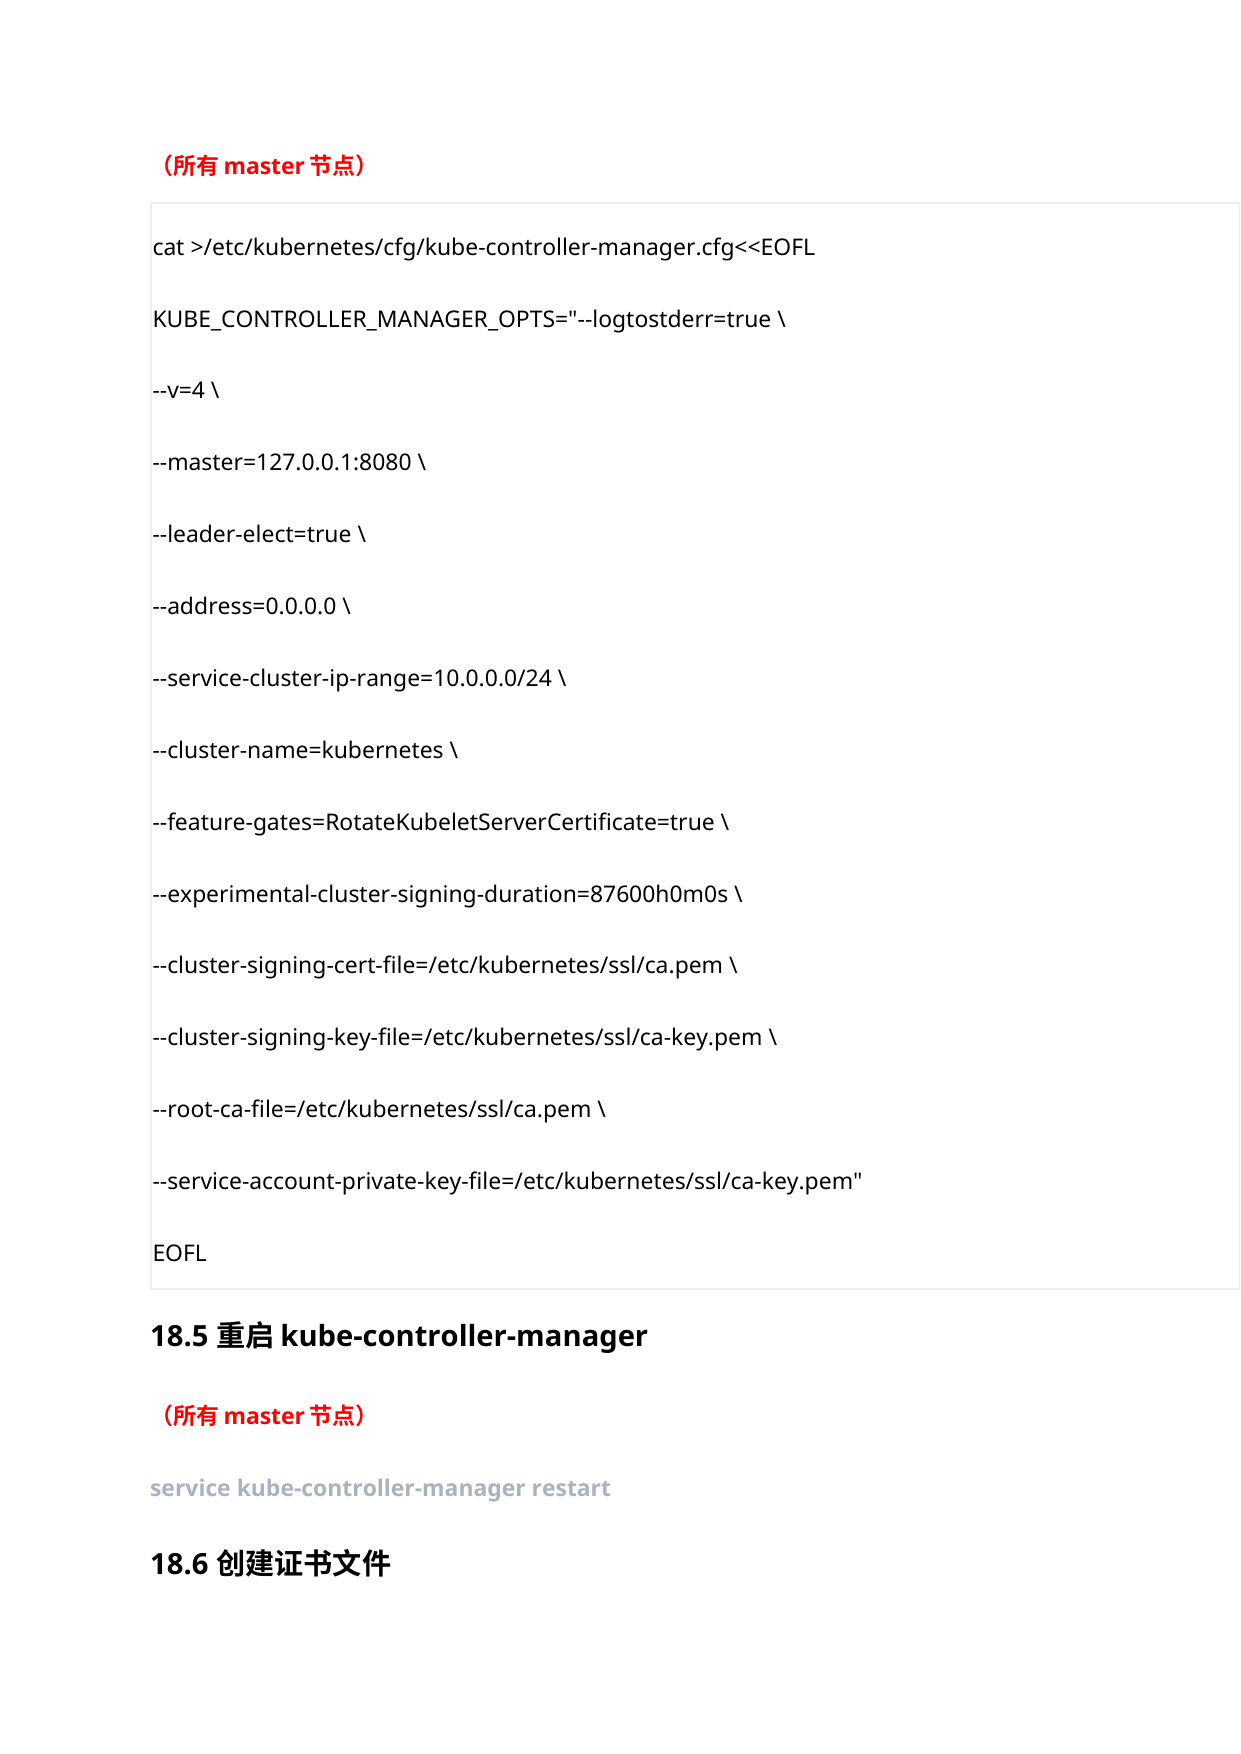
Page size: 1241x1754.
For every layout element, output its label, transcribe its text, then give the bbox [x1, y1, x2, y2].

table_header cat >/etc/kubernetes/cfg/kube-controller-manager.cfg<<EOFL KUBE_CONTROLLER_MANAGER_OPTS="--logtostderr=true \ --v=4 \ --master=127.0.0.1:8080 \ --leader-elect=true \ --address=0.0.0.0 \ --service-cluster-ip-range=10.0.0.0/24 \ --cluster-name=kubernetes \ --feature-gates=RotateKubeletServerCertificate=true \ --experimental-cluster-signing-duration=87600h0m0s \ --cluster-signing-cert-file=/etc/kubernetes/ssl/ca.pem \ --cluster-signing-key-file=/etc/kubernetes/ssl/ca-key.pem \ --root-ca-file=/etc/kubernetes/ssl/ca.pem \ --service-account-private-key-file=/etc/kubernetes/ssl/ca-key.pem" EOFL [152, 204, 1239, 1288]
text service kube-controller-manager restart [150, 1472, 1090, 1503]
text 18.5 重启kube-controller-manager [150, 1315, 1090, 1355]
text 18.6 创建证书文件 [150, 1543, 1090, 1583]
text （所有master节点） [150, 1400, 1090, 1431]
text （所有master节点） [150, 150, 1090, 181]
